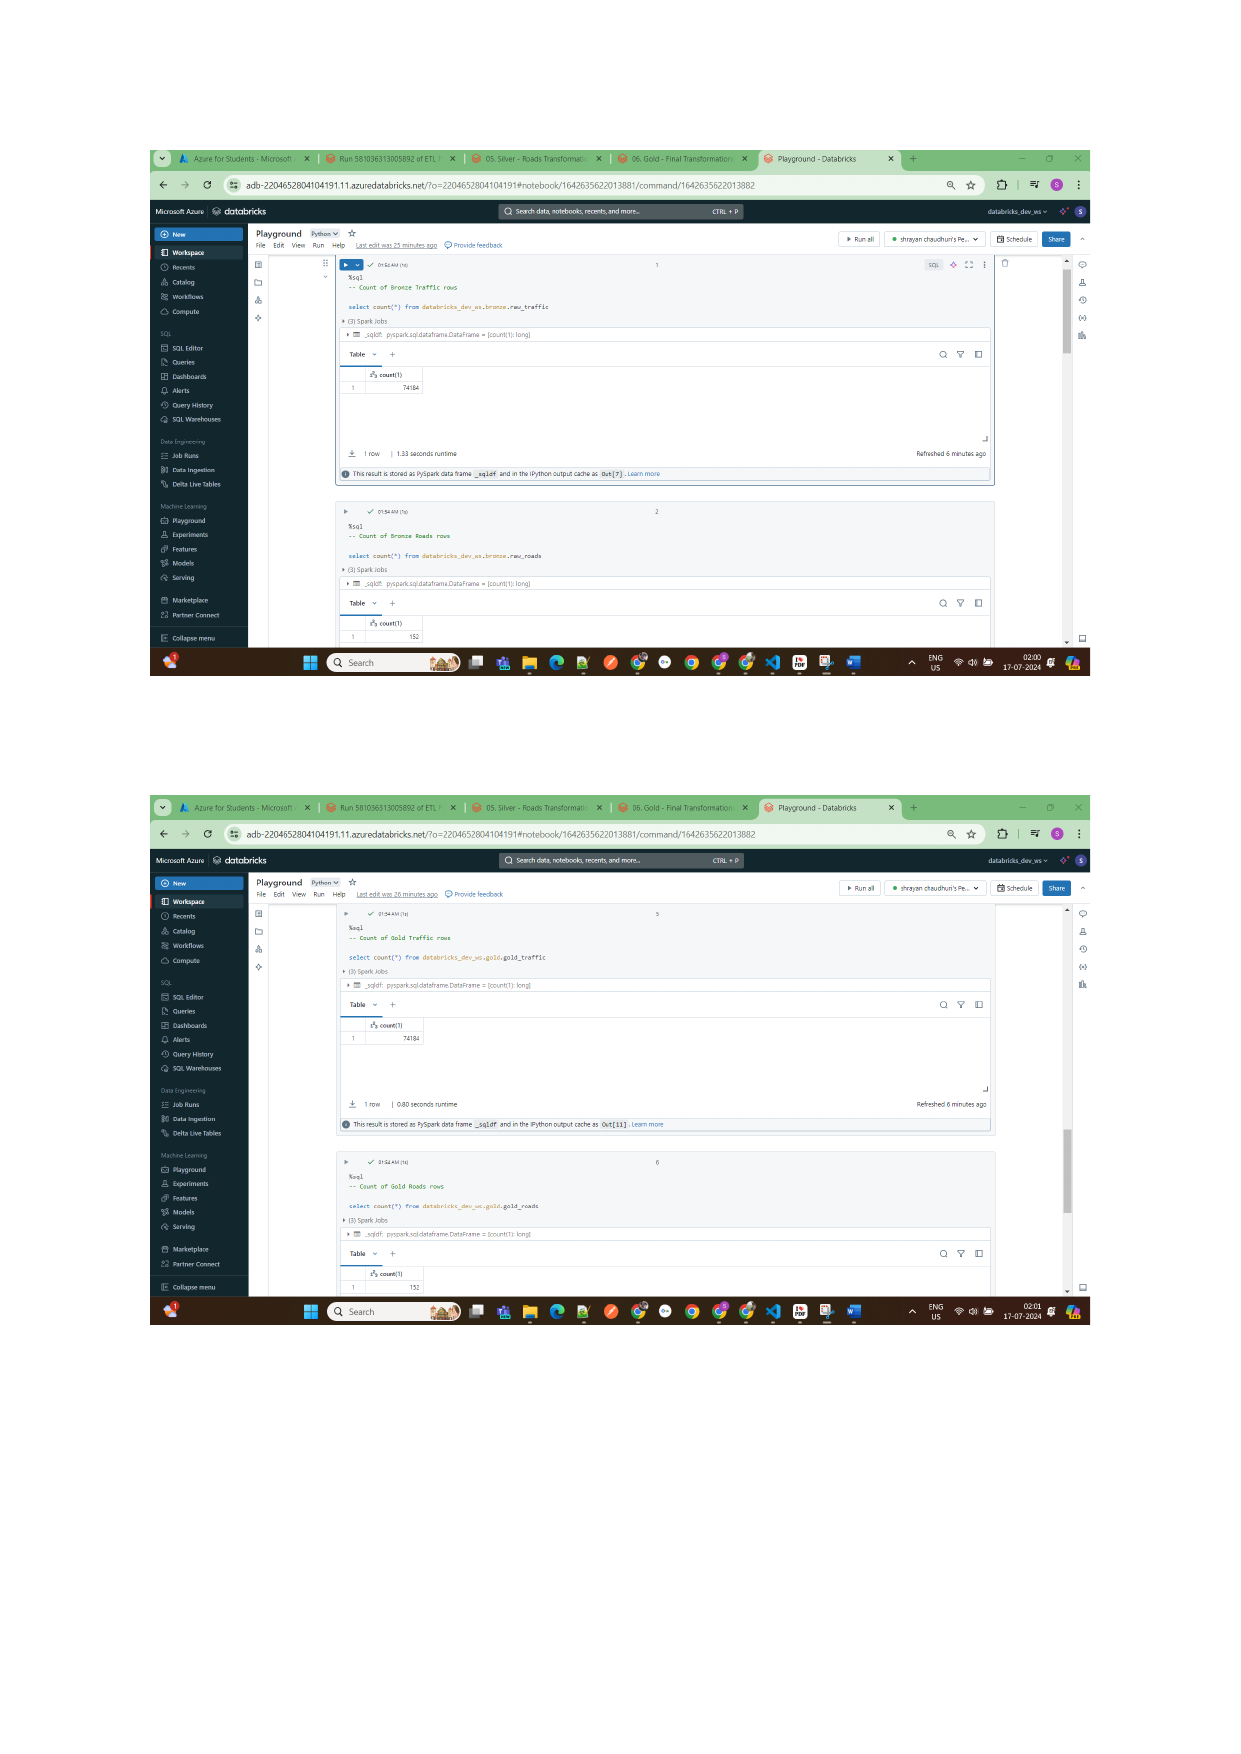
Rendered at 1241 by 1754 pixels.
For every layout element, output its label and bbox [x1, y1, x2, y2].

picture [150, 795, 1091, 1325]
picture [150, 150, 1091, 676]
